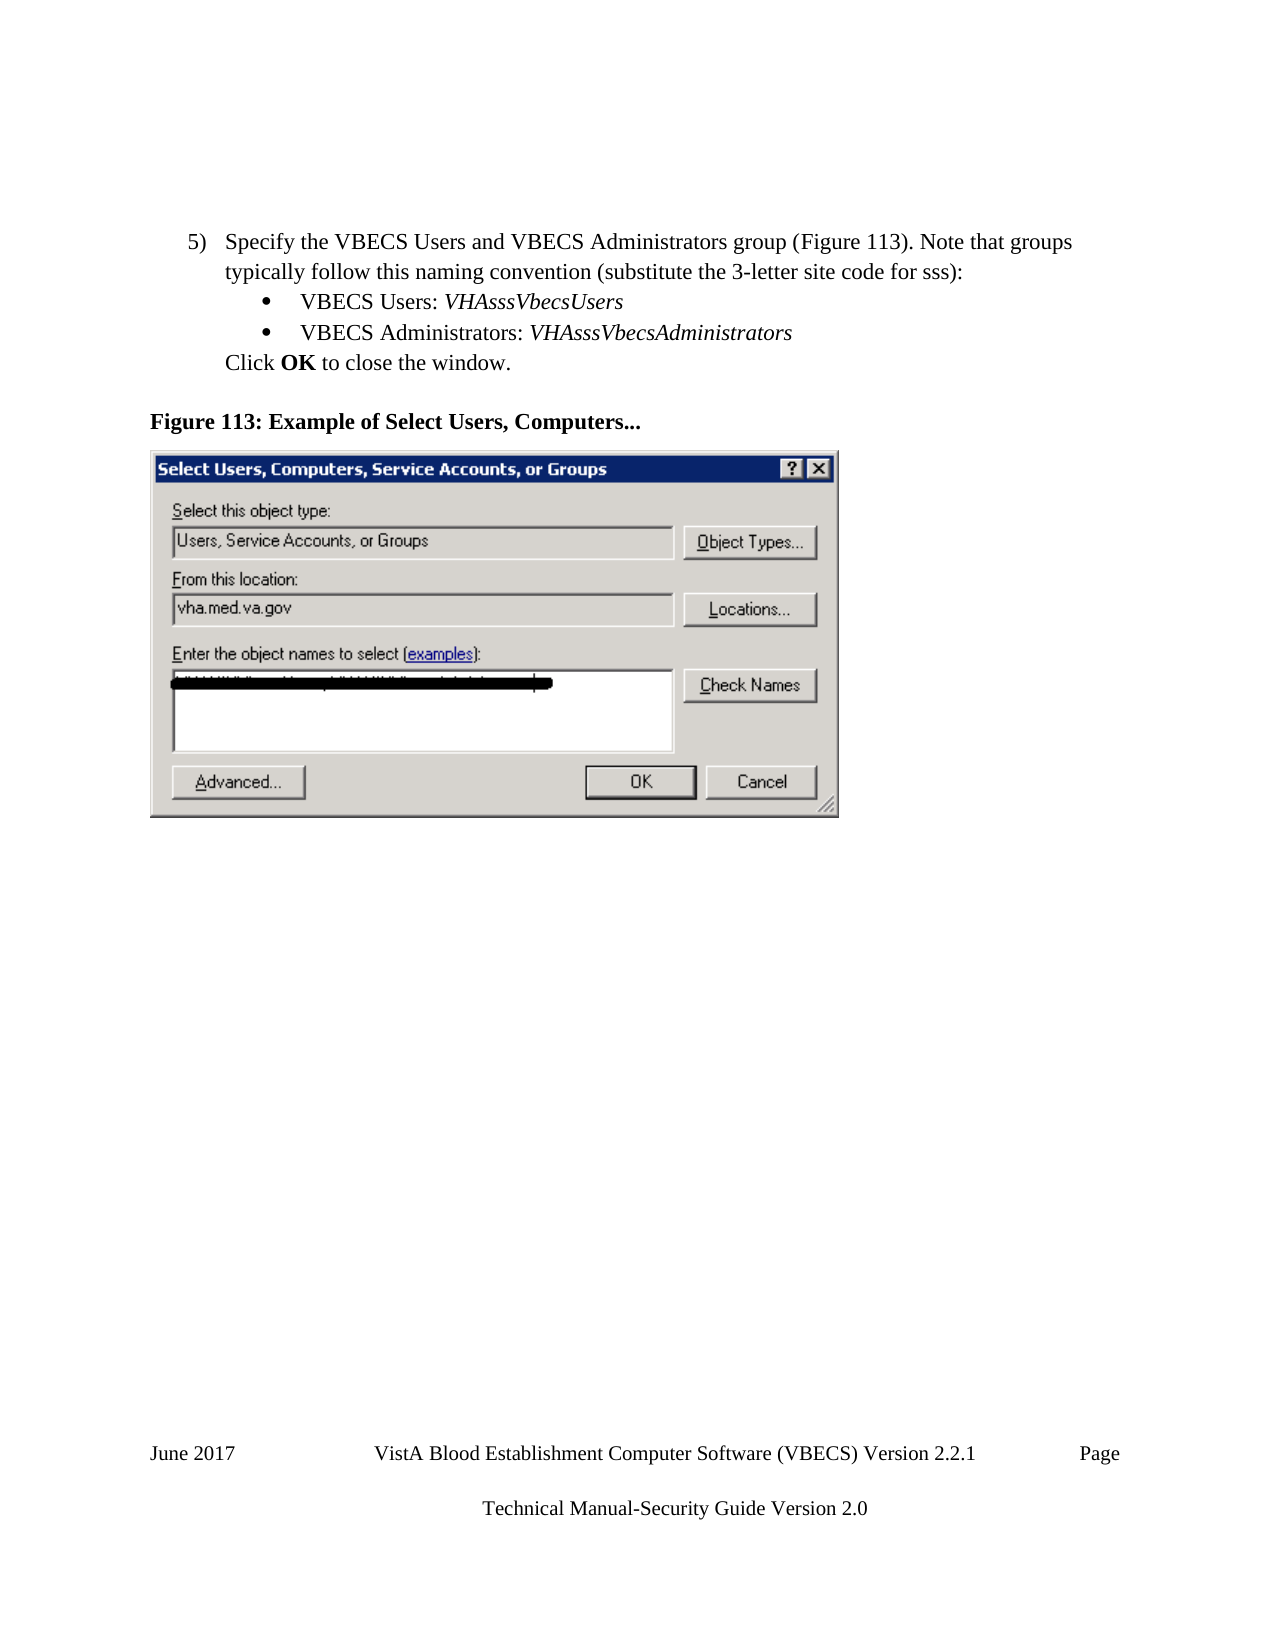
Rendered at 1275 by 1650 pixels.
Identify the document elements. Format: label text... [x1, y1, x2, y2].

list Click OK to close the window. [225, 349, 1125, 375]
list VBECS Administrators: VHAsssVbecsAdministrators [262, 318, 1125, 345]
text Figure 113: Example of Select Users, Computers... [150, 408, 1125, 434]
picture [150, 450, 839, 818]
list Specify the VBECS Users and VBECS Administrators group (Figure 113). Note that groups typically follow this naming convention (substitute the 3-letter site code for sss): [187, 228, 1125, 284]
list VBECS Users: VHAsssVbecsUsers [262, 288, 1125, 315]
